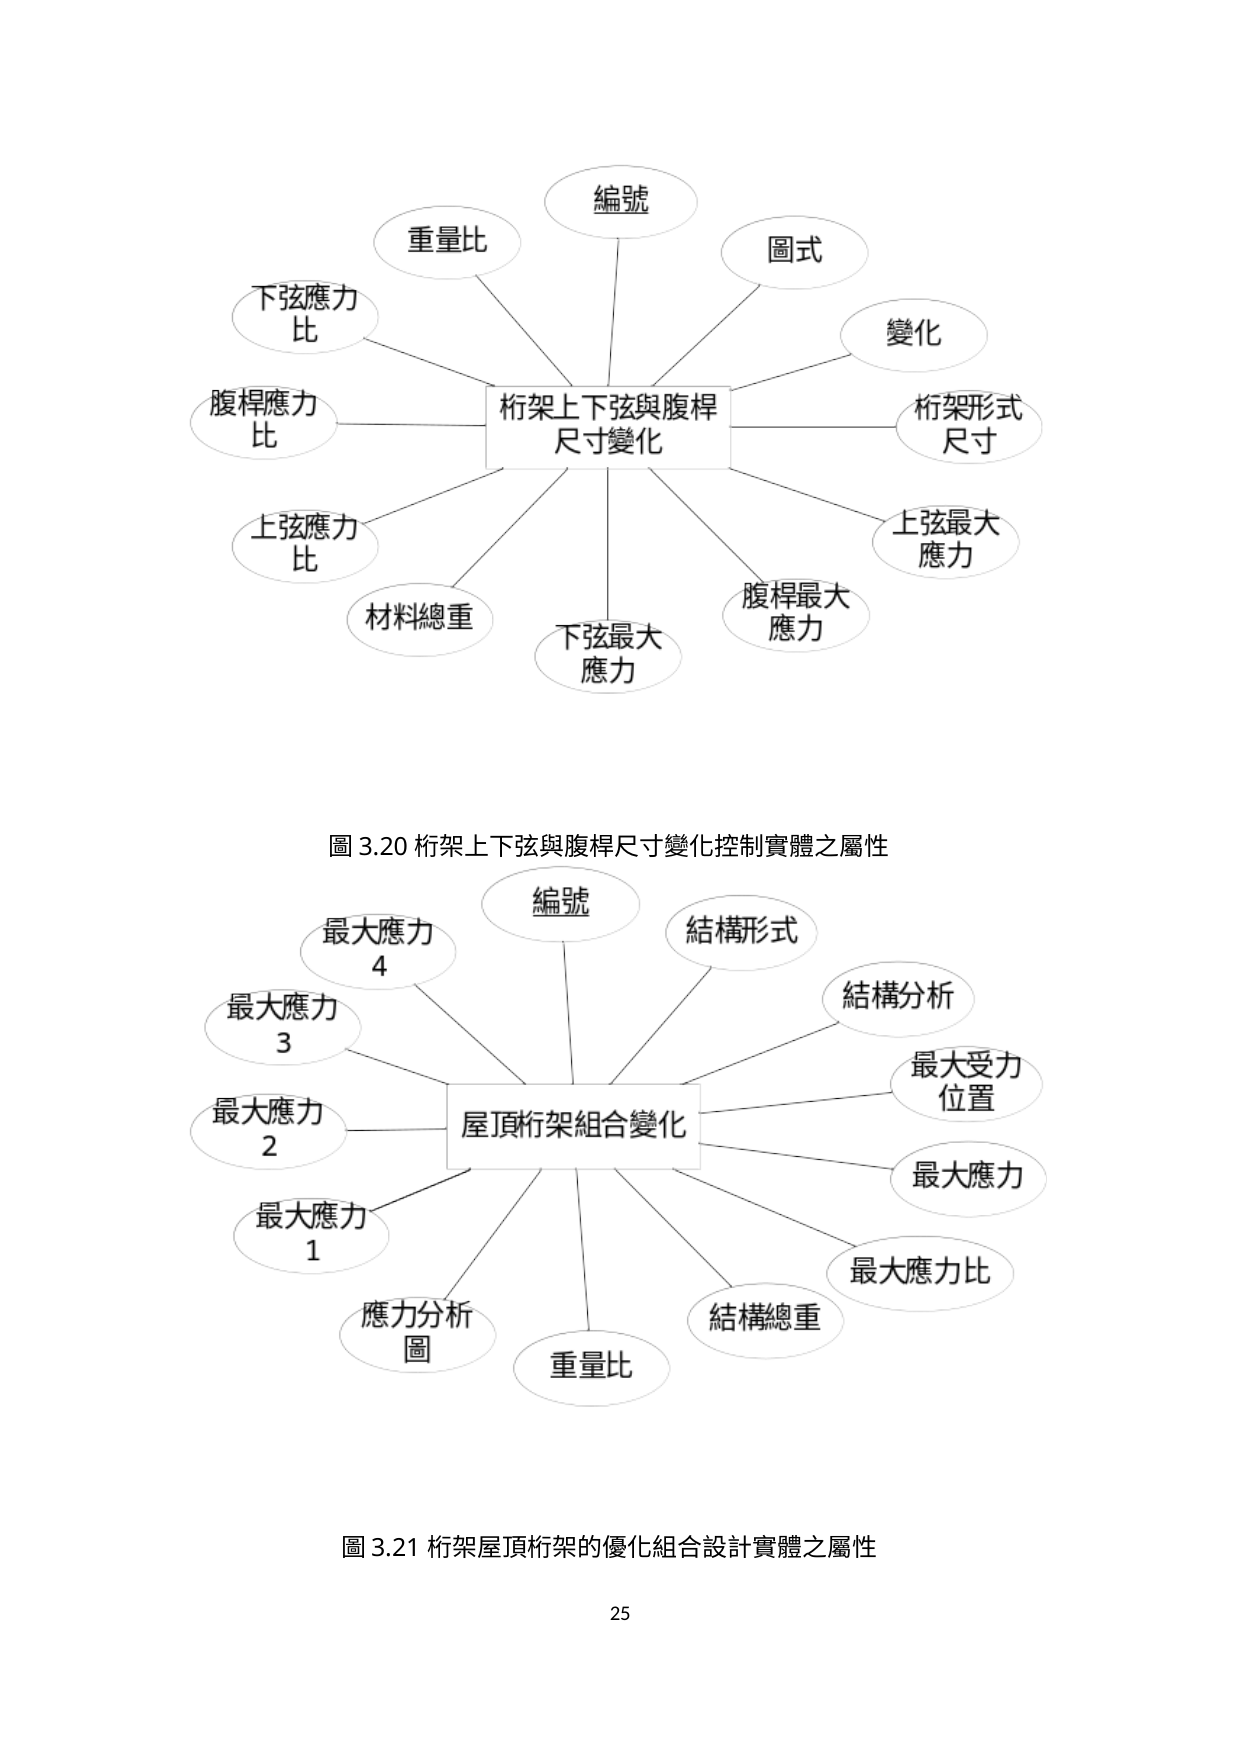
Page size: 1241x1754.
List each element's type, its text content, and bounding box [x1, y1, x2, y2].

table_cell 圖3.21 桁架屋頂桁架的優化組合設計實體之屬性 [176, 1527, 1041, 1564]
table_cell 圖3.20 桁架上下弦與腹桿尺寸變化控制實體之屬性 [176, 826, 1041, 863]
table_cell [176, 863, 1041, 1527]
table_cell [176, 163, 1041, 826]
